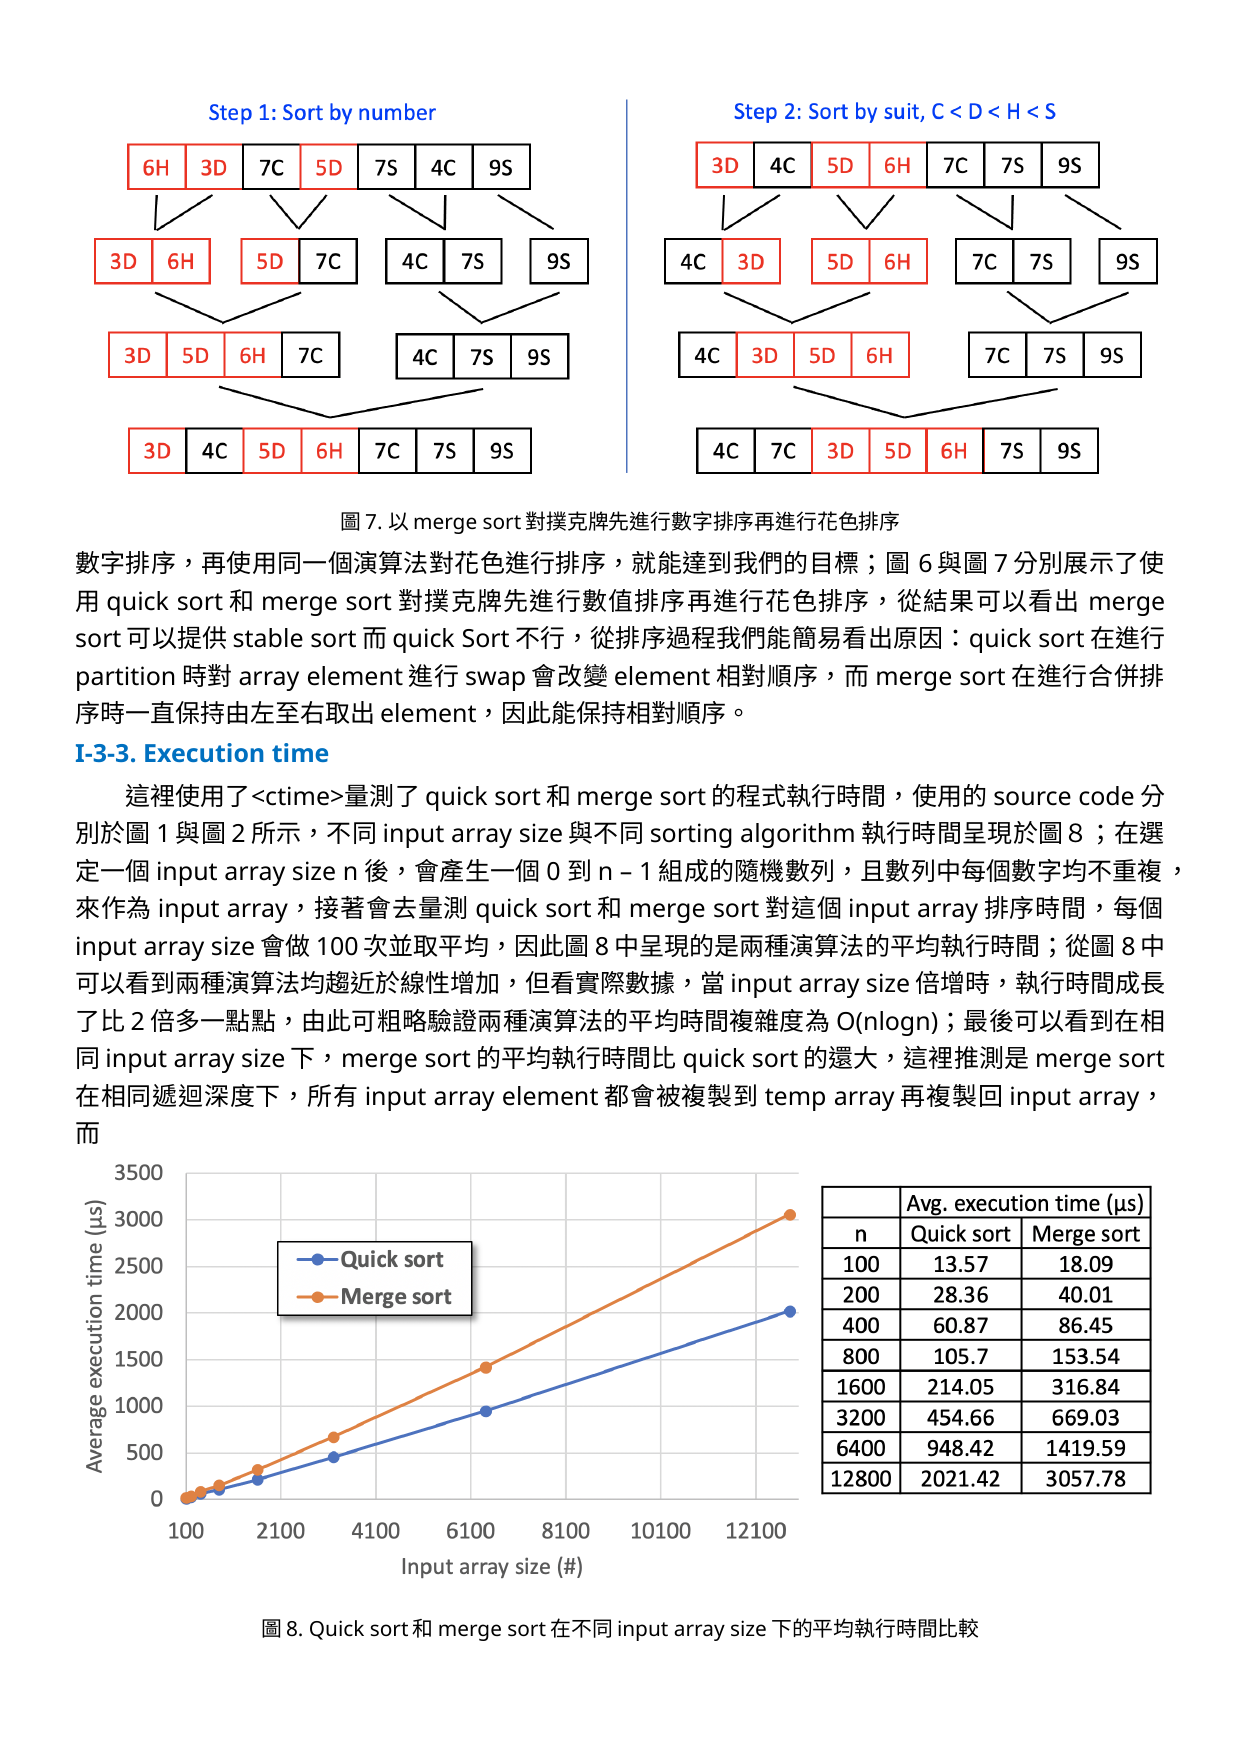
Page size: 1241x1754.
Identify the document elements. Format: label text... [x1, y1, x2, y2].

picture [75, 89, 1166, 489]
text 圖7. 以merge sort對撲克牌先進行數字排序再進行花色排序 [75, 489, 1165, 539]
text I-3-3. Execution time [75, 734, 1165, 772]
text 數字排序，再使用同一個演算法對花色進行排序，就能達到我們的目標；圖6與圖7分別展示了使用quick sort和merge sort對撲克牌先進行數值排序再進行花色排序，從結果可以看出merge sort可以提供stable sort而quick Sort不行，從排序過程我們能簡易看出原因：quick sort在進行partition時對array element進行swap會改變element相對順序，而merge sort在進行合併排序時一直保持由左至右取出element，因此能保持相對順序。 [75, 543, 1165, 731]
text 圖8. Quick sort和merge sort在不同input array size下的平均執行時間比較 [75, 1608, 1165, 1646]
picture [75, 1154, 1166, 1587]
text 這裡使用了<ctime>量測了quick sort和merge sort的程式執行時間，使用的source code分別於圖1與圖2所示，不同input array size與不同sorting algorithm執行時間呈現於圖８；在選定一個input array size n後，會產生一個0 到n – 1組成的隨機數列，且數列中每個數字均不重複，來作為input array，接著會去量測quick sort和merge sort對這個input array排序時間，每個input array size會做100次並取平均，因此圖8中呈現的是兩種演算法的平均執行時間；從圖8中可以看到兩種演算法均趨近於線性增加，但看實際數據，當input array size倍增時，執行時間成長了比2倍多一點點，由此可粗略驗證兩種演算法的平均時間複雜度為O(nlogn)；最後可以看到在相同input array size下，merge sort的平均執行時間比quick sort的還大，這裡推測是merge sort在相同遞迴深度下，所有input array element都會被複製到temp array再複製回input array，而 [75, 776, 1165, 1151]
